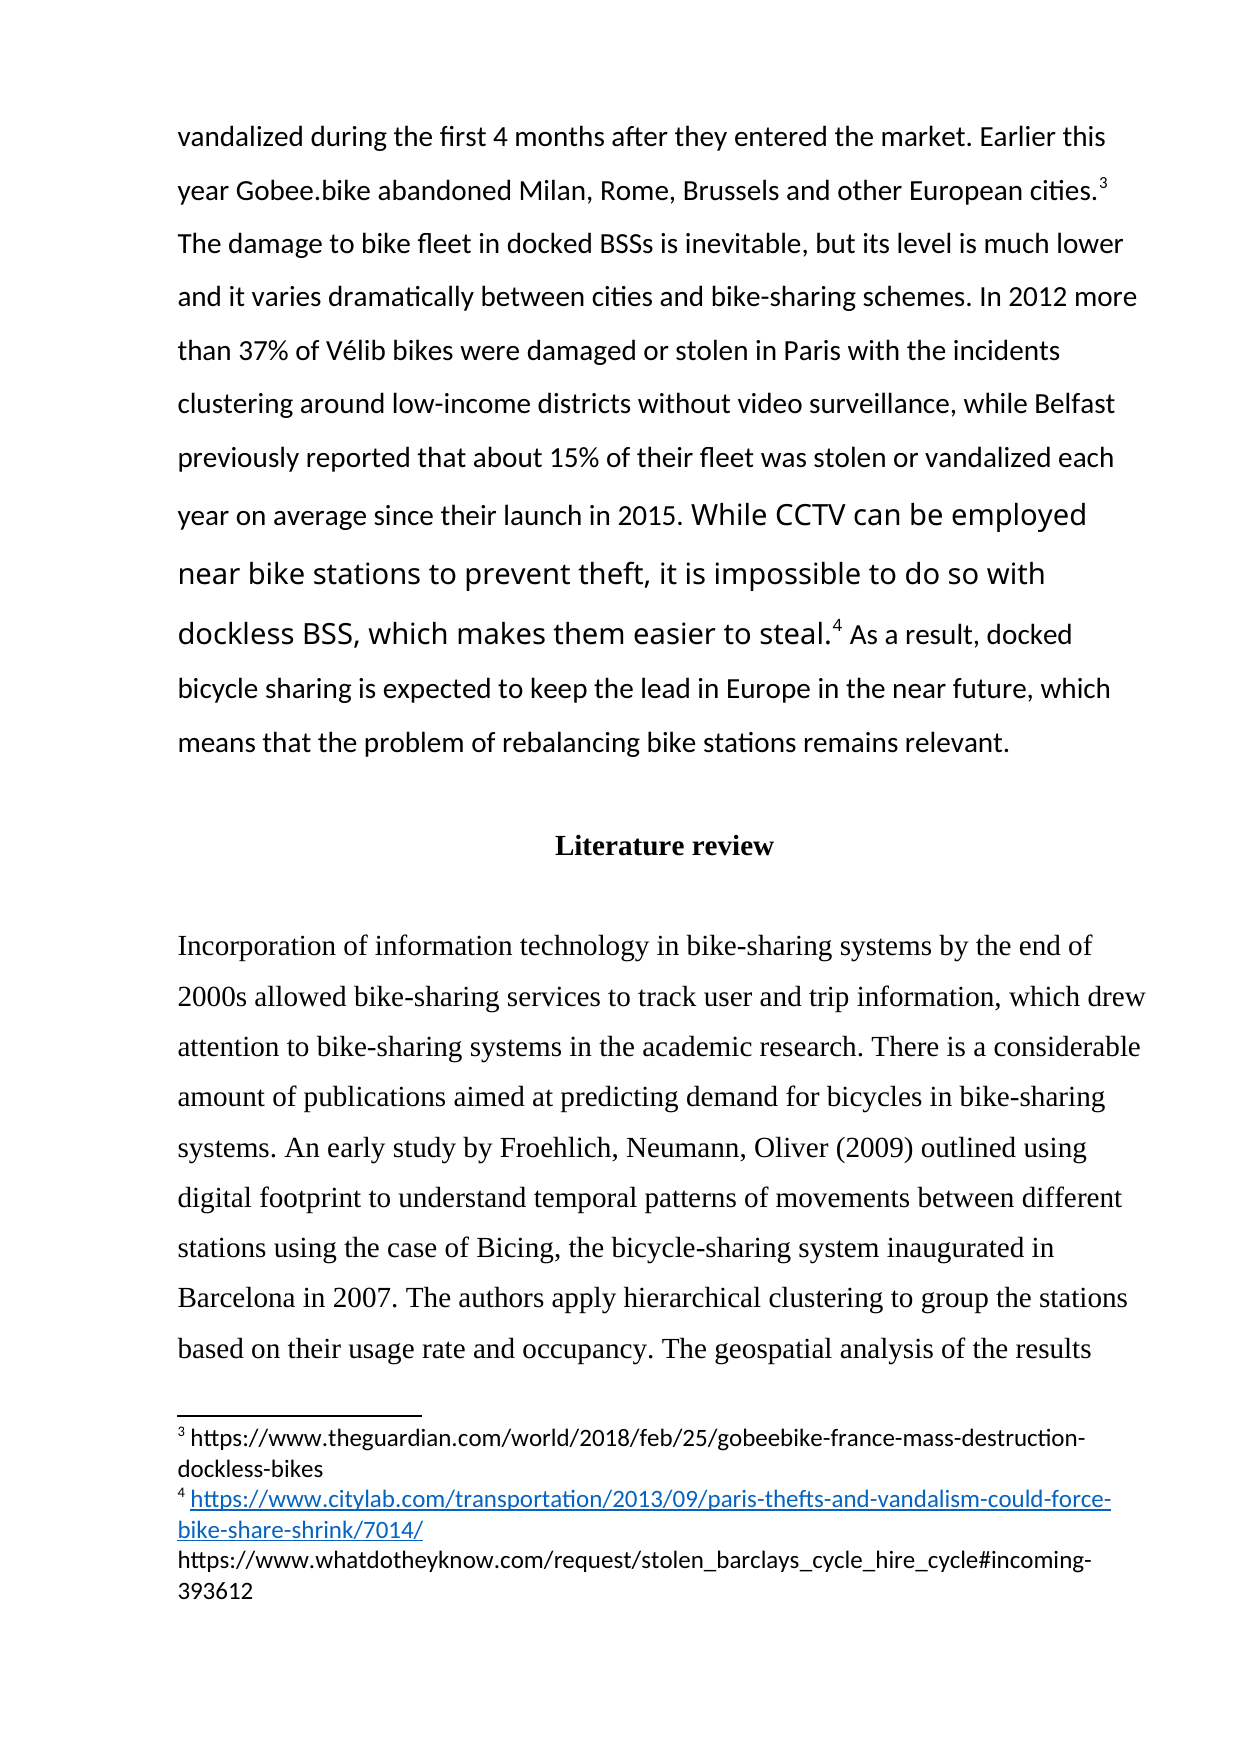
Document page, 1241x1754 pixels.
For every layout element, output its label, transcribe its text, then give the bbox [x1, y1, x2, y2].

text Literature review [177, 828, 1152, 861]
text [177, 928, 1152, 1364]
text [177, 118, 1152, 207]
text The damage to bike fleet in docked BSSs is inevitable, but its level is much lower and it varies dramatically between cities and bike-sharing schemes. In 2012 more than 37% of Vélib bikes were damaged or stolen in Paris with the incidents clustering around low-income districts without video surveillance, while Belfast previously reported that about 15% of their fleet was stolen or vandalized each year on average since their launch in 2015. While CCTV can be employed near bike stations to prevent theft, it is impossible to do so with dockless BSS, which makes them easier to steal. As a result, docked bicycle sharing is expected to keep the lead in Europe in the near future, which means that the problem of rebalancing bike stations remains relevant. [177, 225, 1152, 760]
